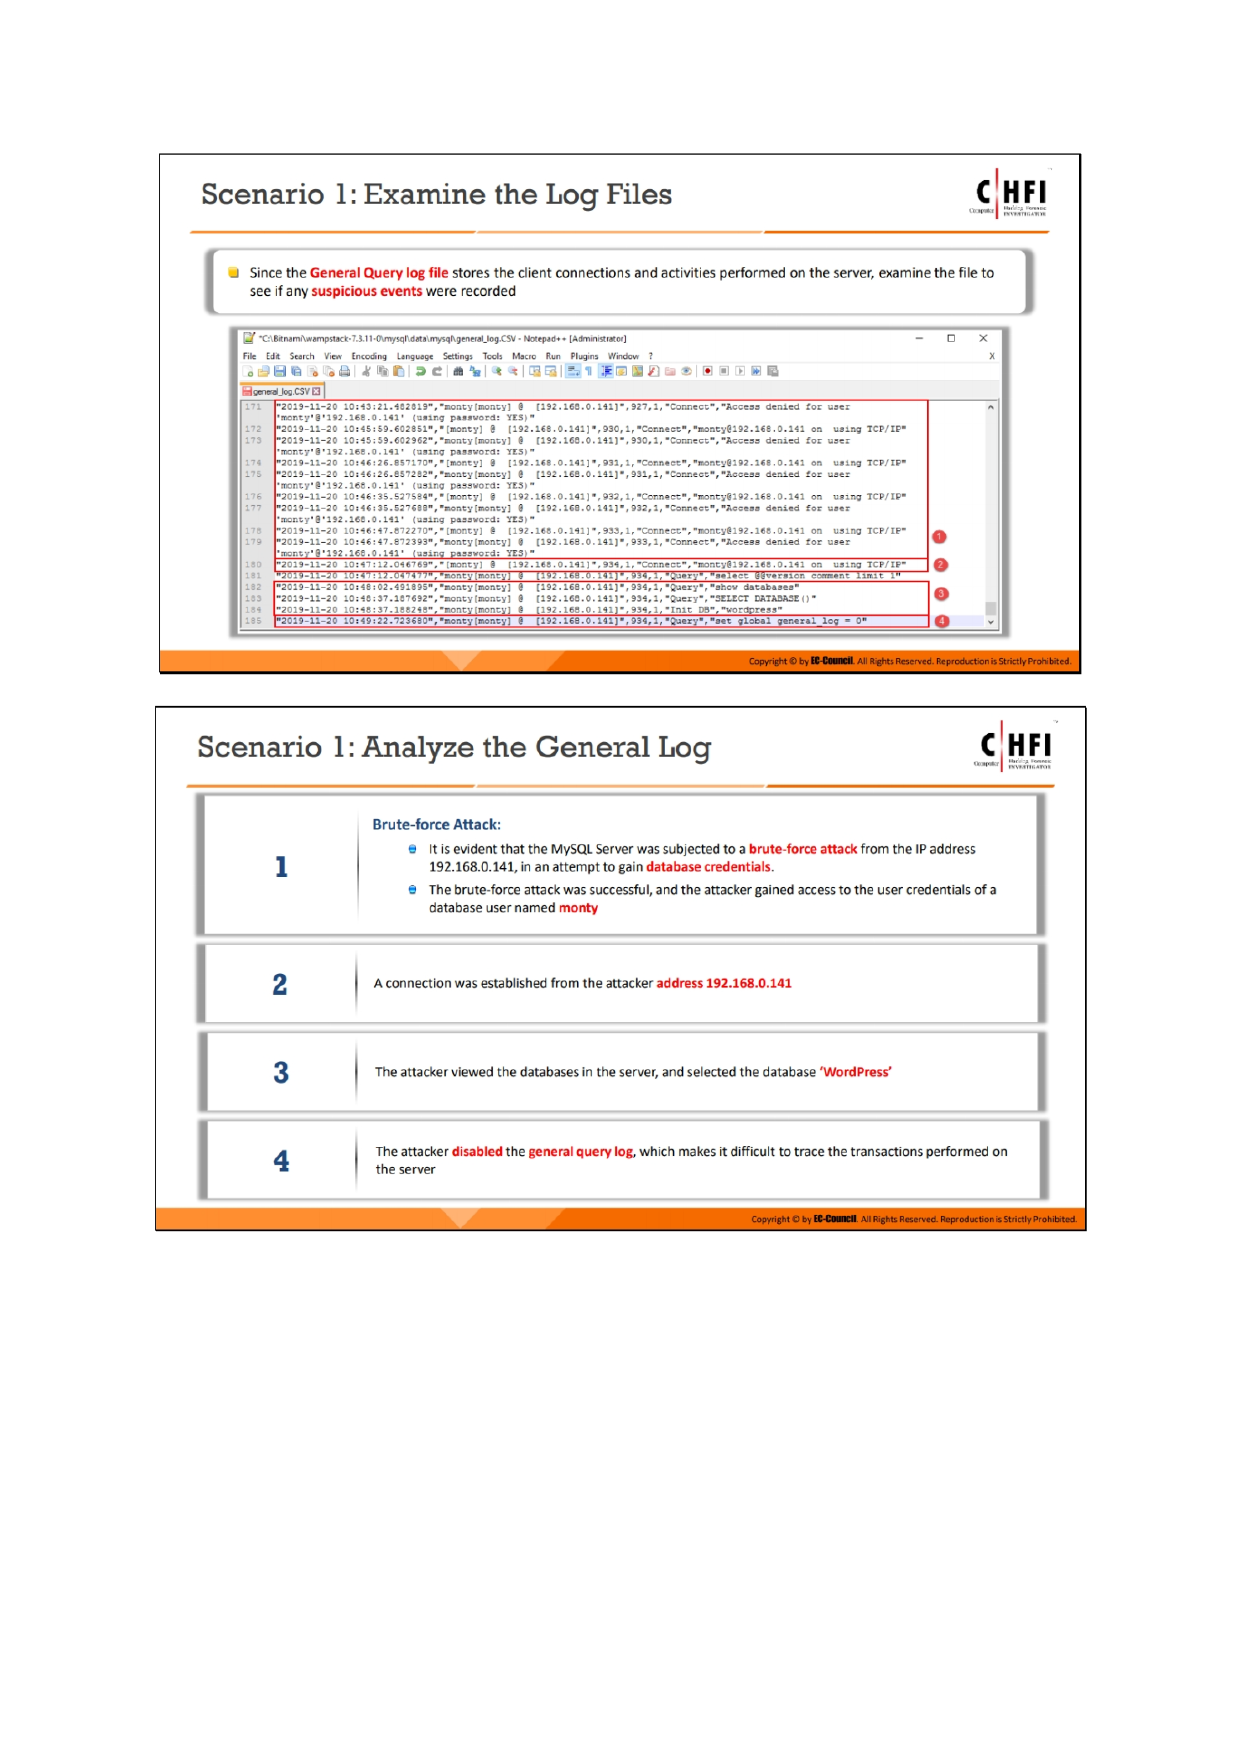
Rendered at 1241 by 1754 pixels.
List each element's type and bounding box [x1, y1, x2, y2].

picture [150, 150, 1091, 681]
picture [150, 699, 1091, 1236]
